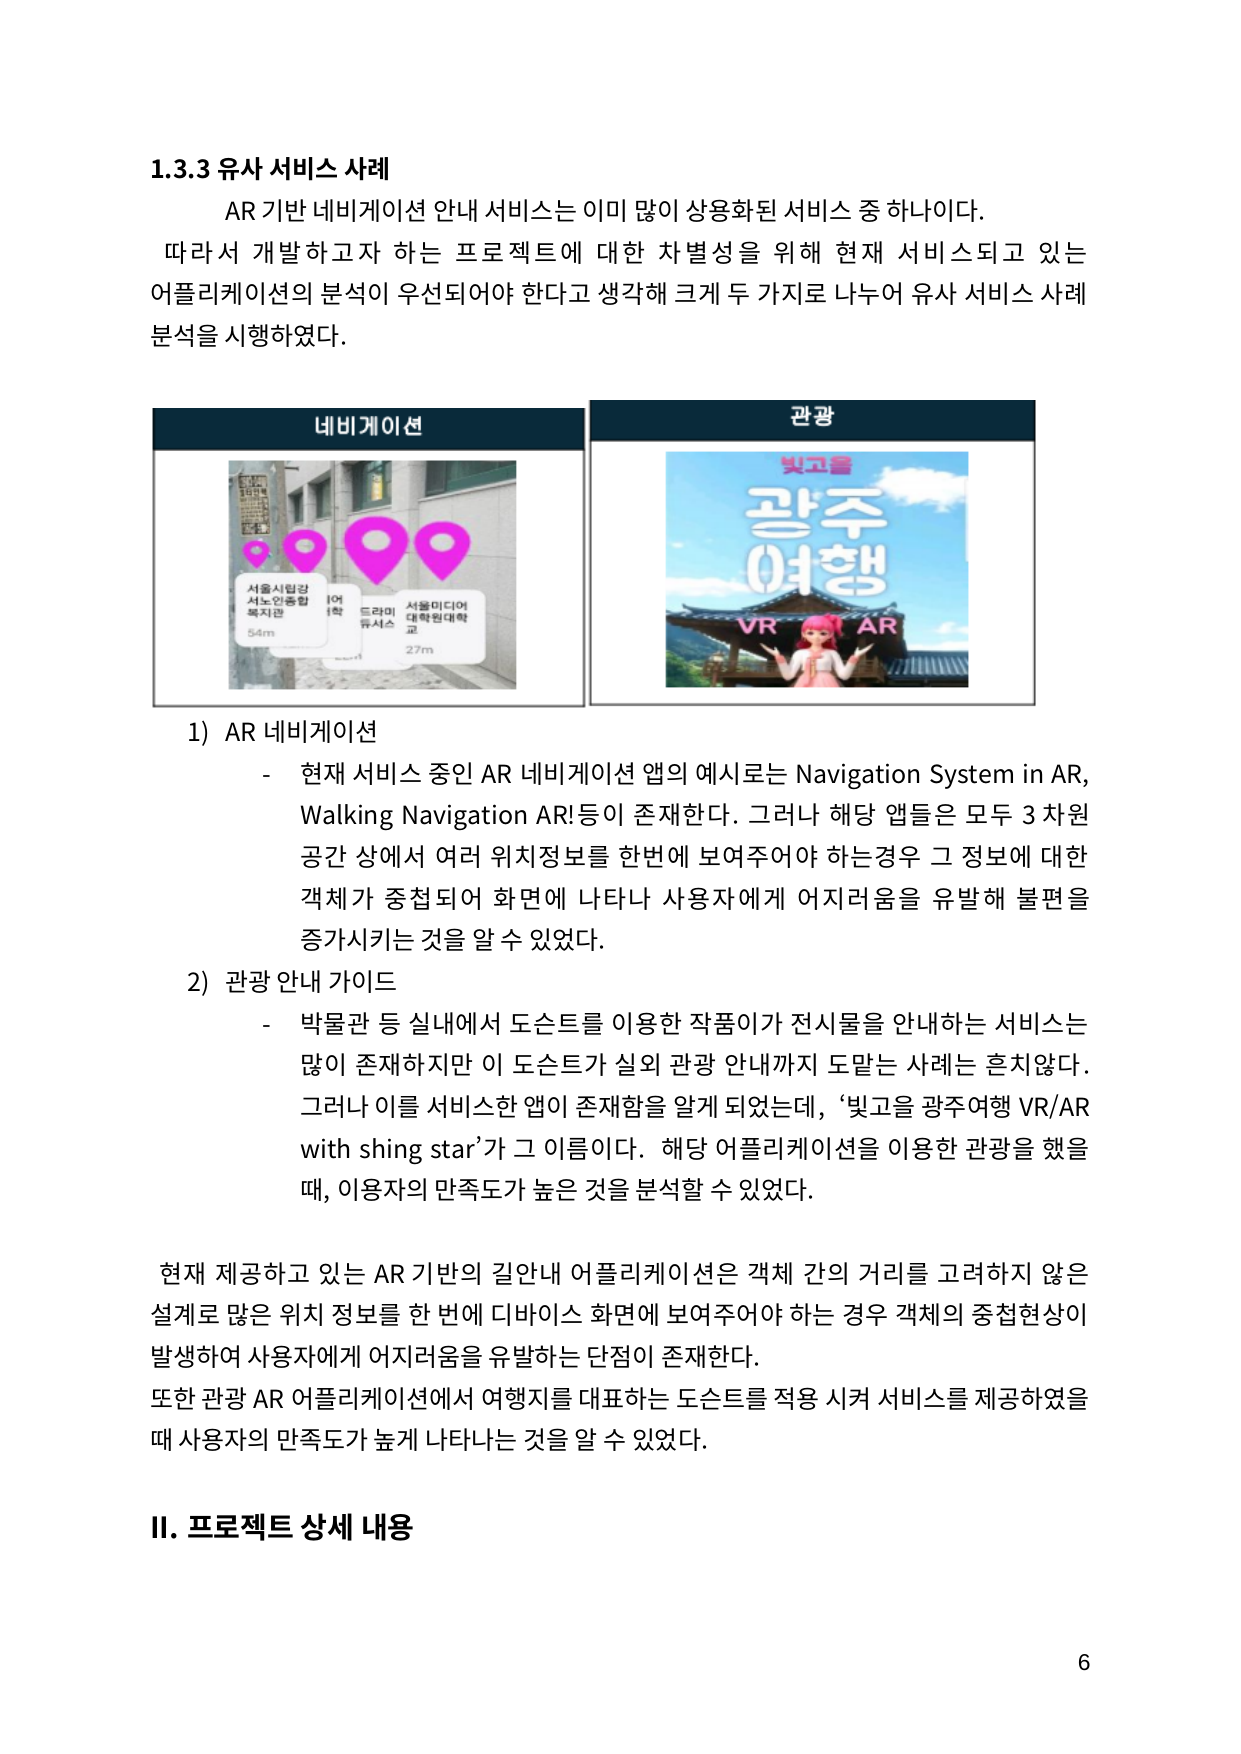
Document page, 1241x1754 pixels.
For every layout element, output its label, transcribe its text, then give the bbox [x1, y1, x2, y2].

text AR기반 네비게이션 안내 서비스는 이미 많이 상용화된 서비스 중 하나이다. [150, 192, 1090, 228]
text 1.3.3 유사 서비스 사례 [150, 150, 1090, 186]
list 현재 서비스 중인 AR 네비게이션 앱의 예시로는 Navigation System in AR, Walking Navigation AR!등이 존재한다. 그러나 해당 앱들은 모두 3차원 공간 상에서 여러 위치정보를 한번에 보여주어야 하는경우 그 정보에 대한 객체가 중첩되어 화면에 나타나 사용자에게 어지러움을 유발해 불편을 증가시키는 것을 알 수 있었다. [262, 754, 1090, 957]
list AR 네비게이션 [187, 712, 1090, 749]
text II. 프로젝트 상세 내용 [150, 1504, 1090, 1546]
picture [150, 400, 1039, 709]
text 현재 제공하고 있는 AR기반의 길안내 어플리케이션은 객체 간의 거리를 고려하지 않은 설계로 많은 위치 정보를 한 번에 디바이스 화면에 보여주어야 하는 경우 객체의 중첩현상이 발생하여 사용자에게 어지러움을 유발하는 단점이 존재한다. [150, 1254, 1090, 1374]
text 또한 관광 AR 어플리케이션에서 여행지를 대표하는 도슨트를 적용 시켜 서비스를 제공하였을 때 사용자의 만족도가 높게 나타나는 것을 알 수 있었다. [150, 1379, 1090, 1457]
list 관광 안내 가이드 [187, 962, 1090, 999]
text 따라서 개발하고자 하는 프로젝트에 대한 차별성을 위해 현재 서비스되고 있는 어플리케이션의 분석이 우선되어야 한다고 생각해 크게 두 가지로 나누어 유사 서비스 사례 분석을 시행하였다. [150, 233, 1090, 353]
list 박물관 등 실내에서 도슨트를 이용한 작품이가 전시물을 안내하는 서비스는 많이 존재하지만 이 도슨트가 실외 관광 안내까지 도맡는 사례는 흔치않다. 그러나 이를 서비스한 앱이 존재함을 알게 되었는데, ‘빛고을 광주여행 VR/AR with shing star’가 그 이름이다. 해당 어플리케이션을 이용한 관광을 했을 때, 이용자의 만족도가 높은 것을 분석할 수 있었다. [262, 1004, 1090, 1207]
